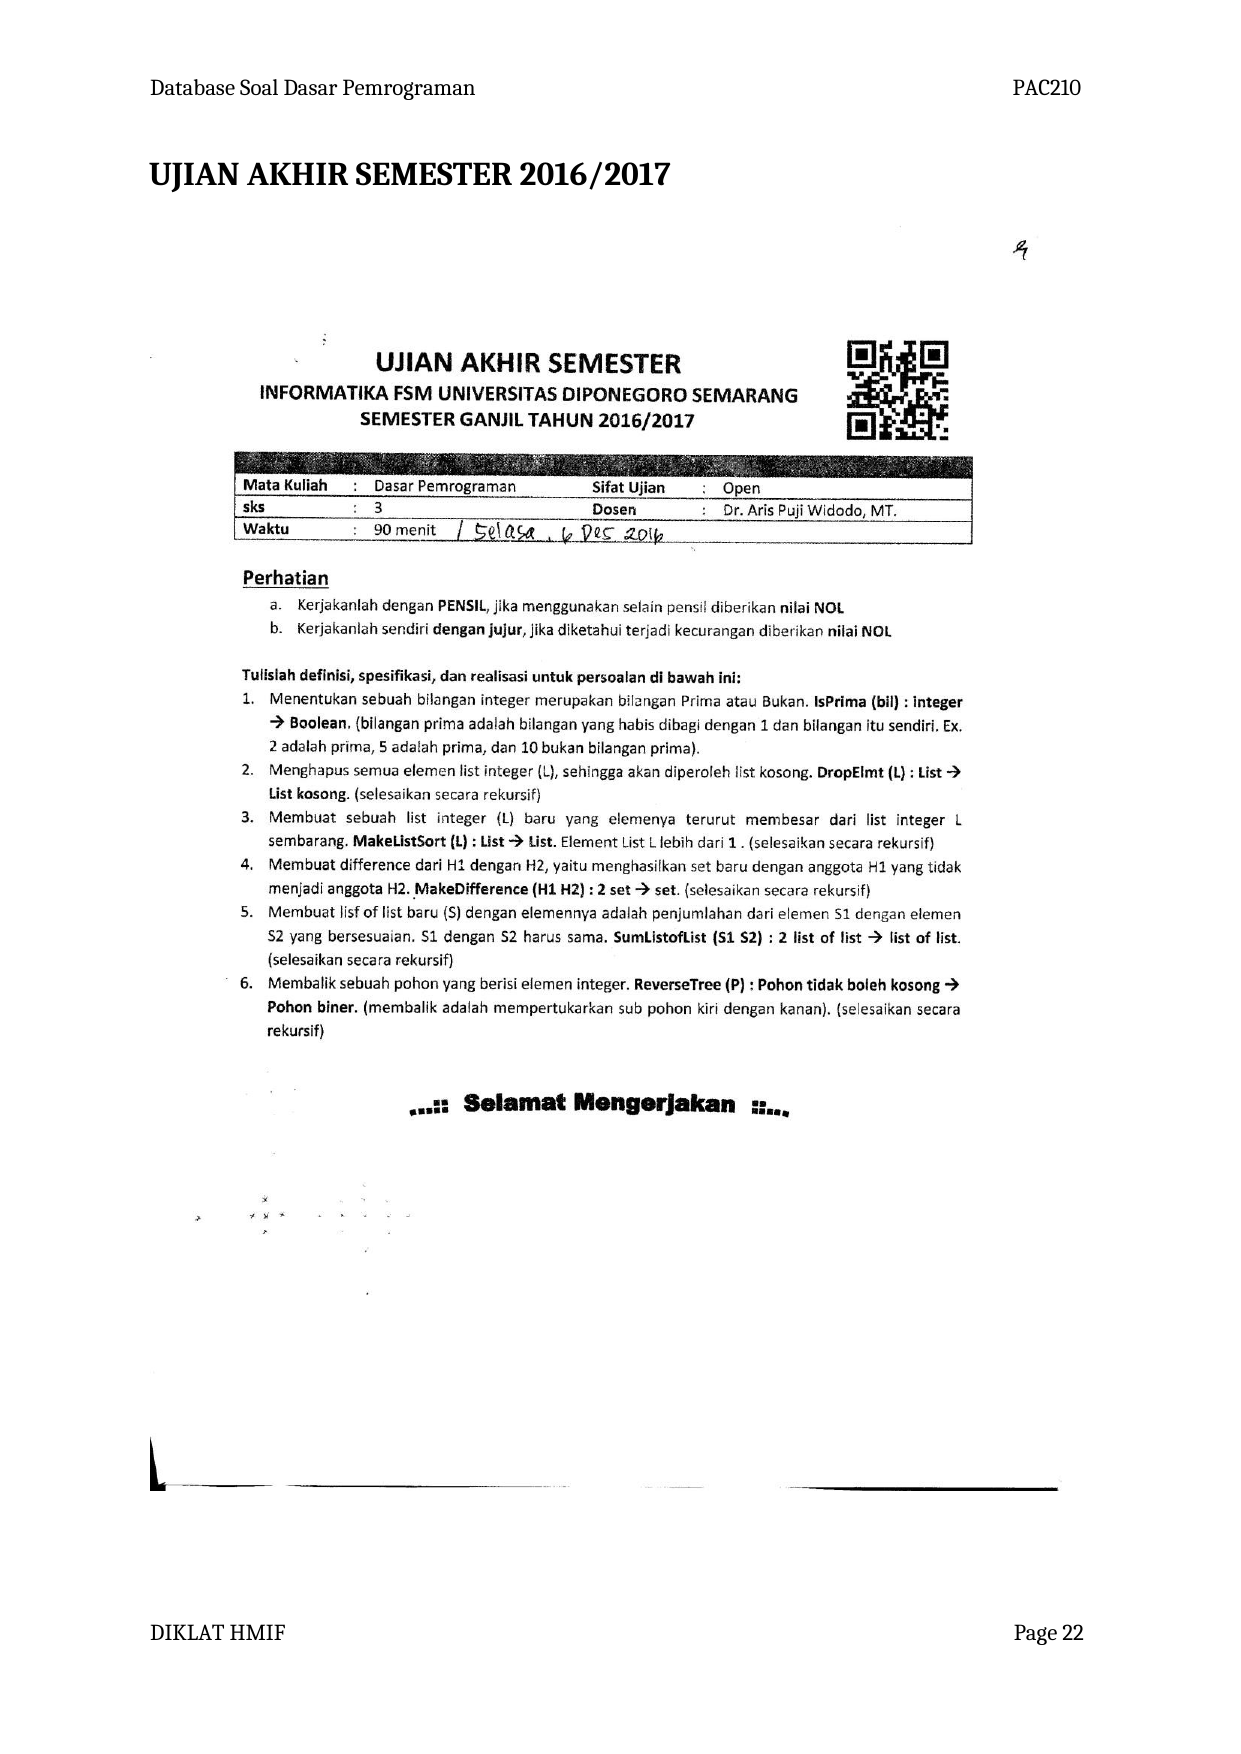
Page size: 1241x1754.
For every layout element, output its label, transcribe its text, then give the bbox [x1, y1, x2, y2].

picture [150, 221, 1063, 1491]
text UJIAN AKHIR SEMESTER 2016/2017 [148, 155, 1144, 193]
